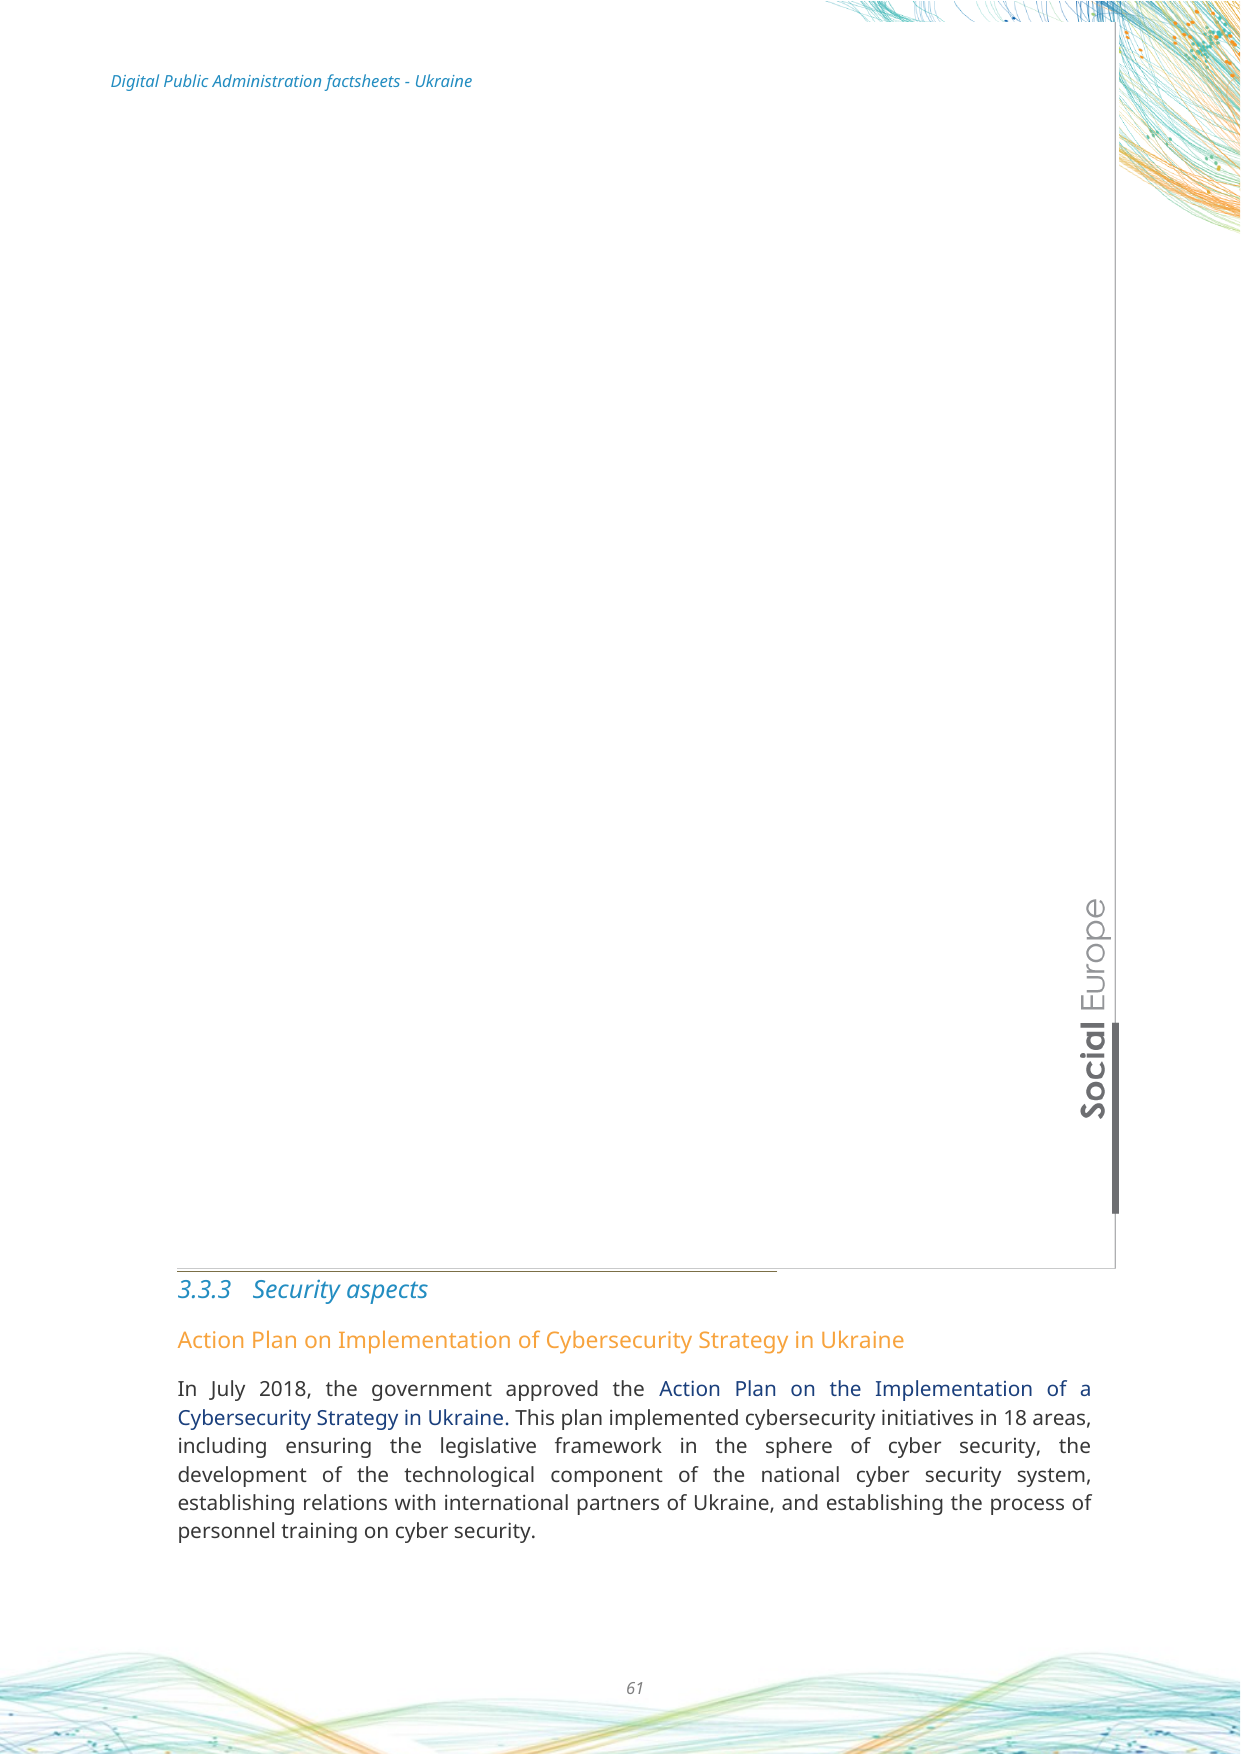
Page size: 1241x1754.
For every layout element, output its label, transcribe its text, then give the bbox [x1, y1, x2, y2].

picture [0, 1628, 1241, 1754]
subtitle Action Plan on Implementation of Cybersecurity Strategy in Ukraine [177, 1324, 1092, 1356]
picture [177, 1, 1241, 1269]
subtitle Security aspects [177, 1272, 1092, 1306]
text In July 2018, the government approved the Action Plan on the Implementation of a Cybersecurity Strategy in Ukraine. This plan implemented cybersecurity initiatives in 18 areas, including ensuring the legislative framework in the sphere of cyber security, the development of the technological component of the national cyber security system, establishing relations with international partners of Ukraine, and establishing the process of personnel training on cyber security. [177, 1374, 1092, 1545]
